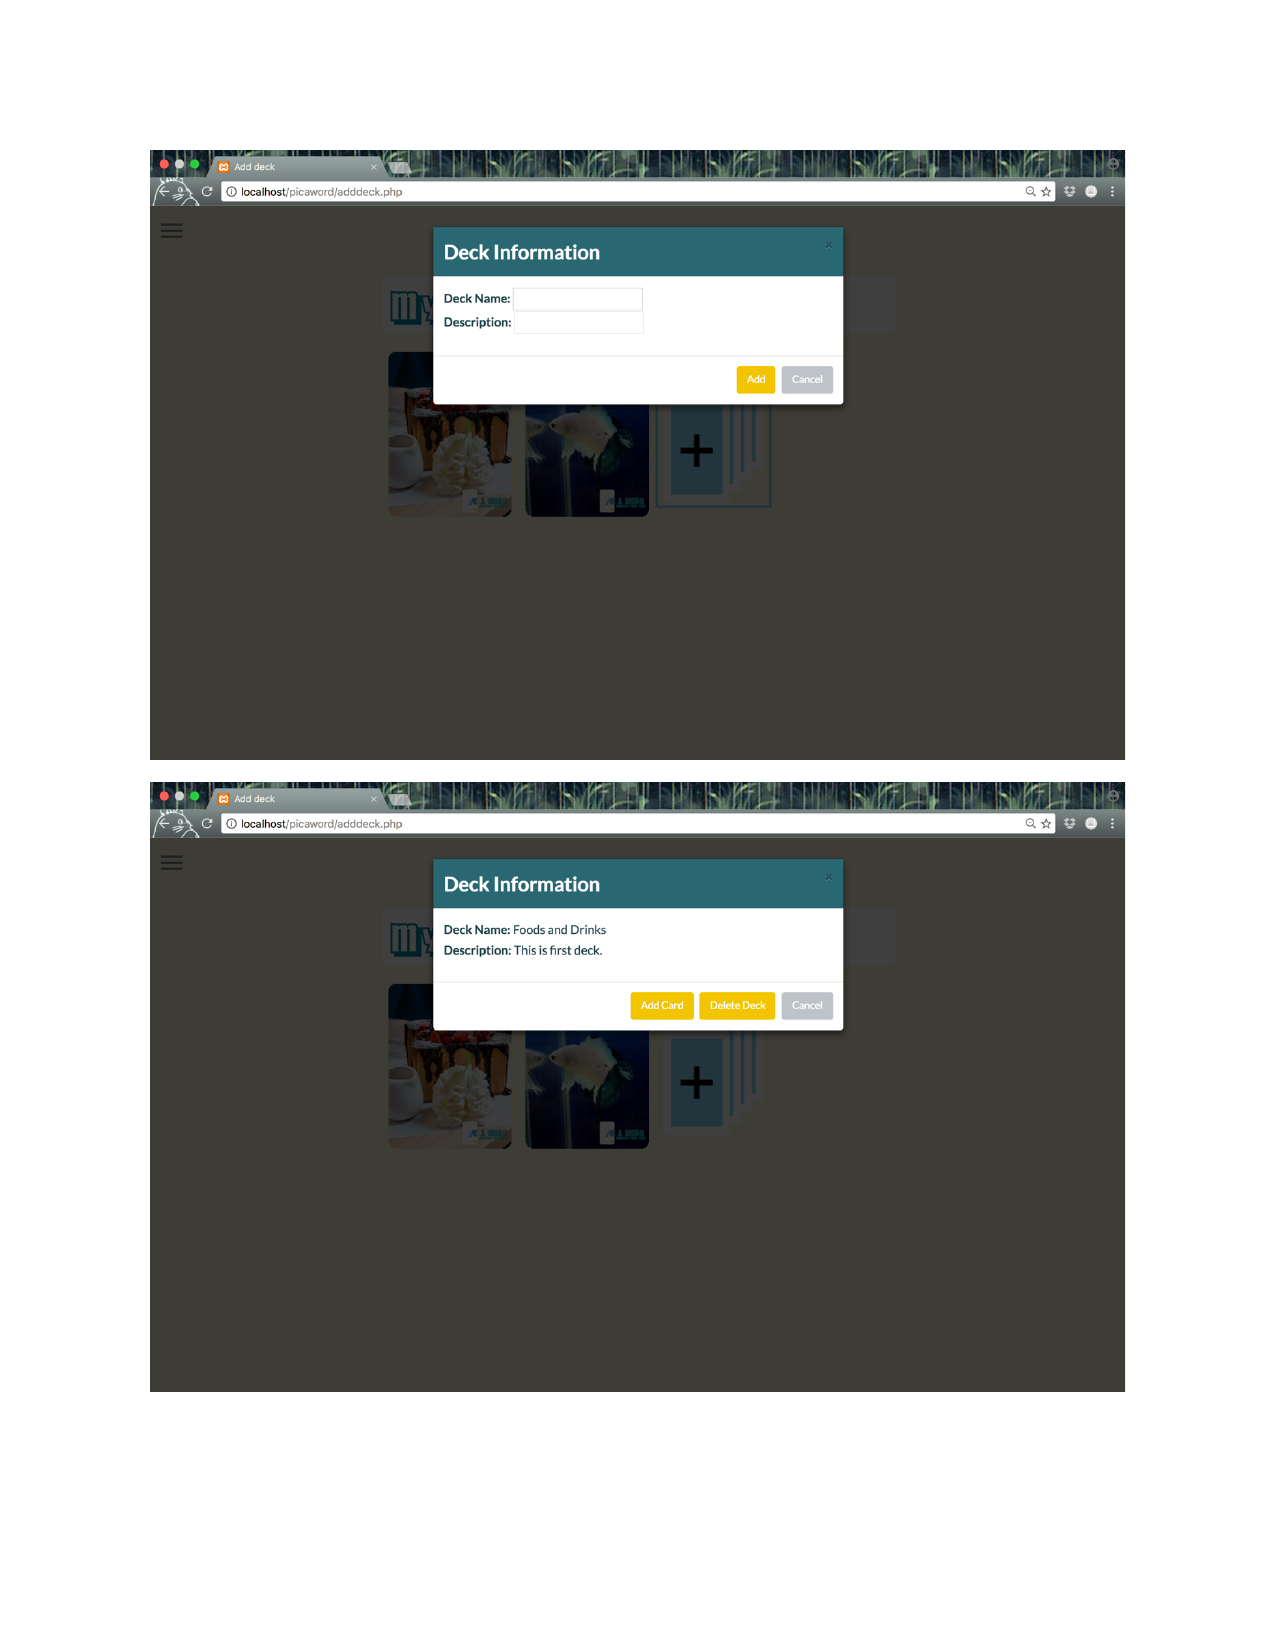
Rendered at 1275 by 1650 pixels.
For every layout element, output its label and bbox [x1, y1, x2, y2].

picture [150, 150, 1125, 760]
picture [150, 782, 1125, 1392]
